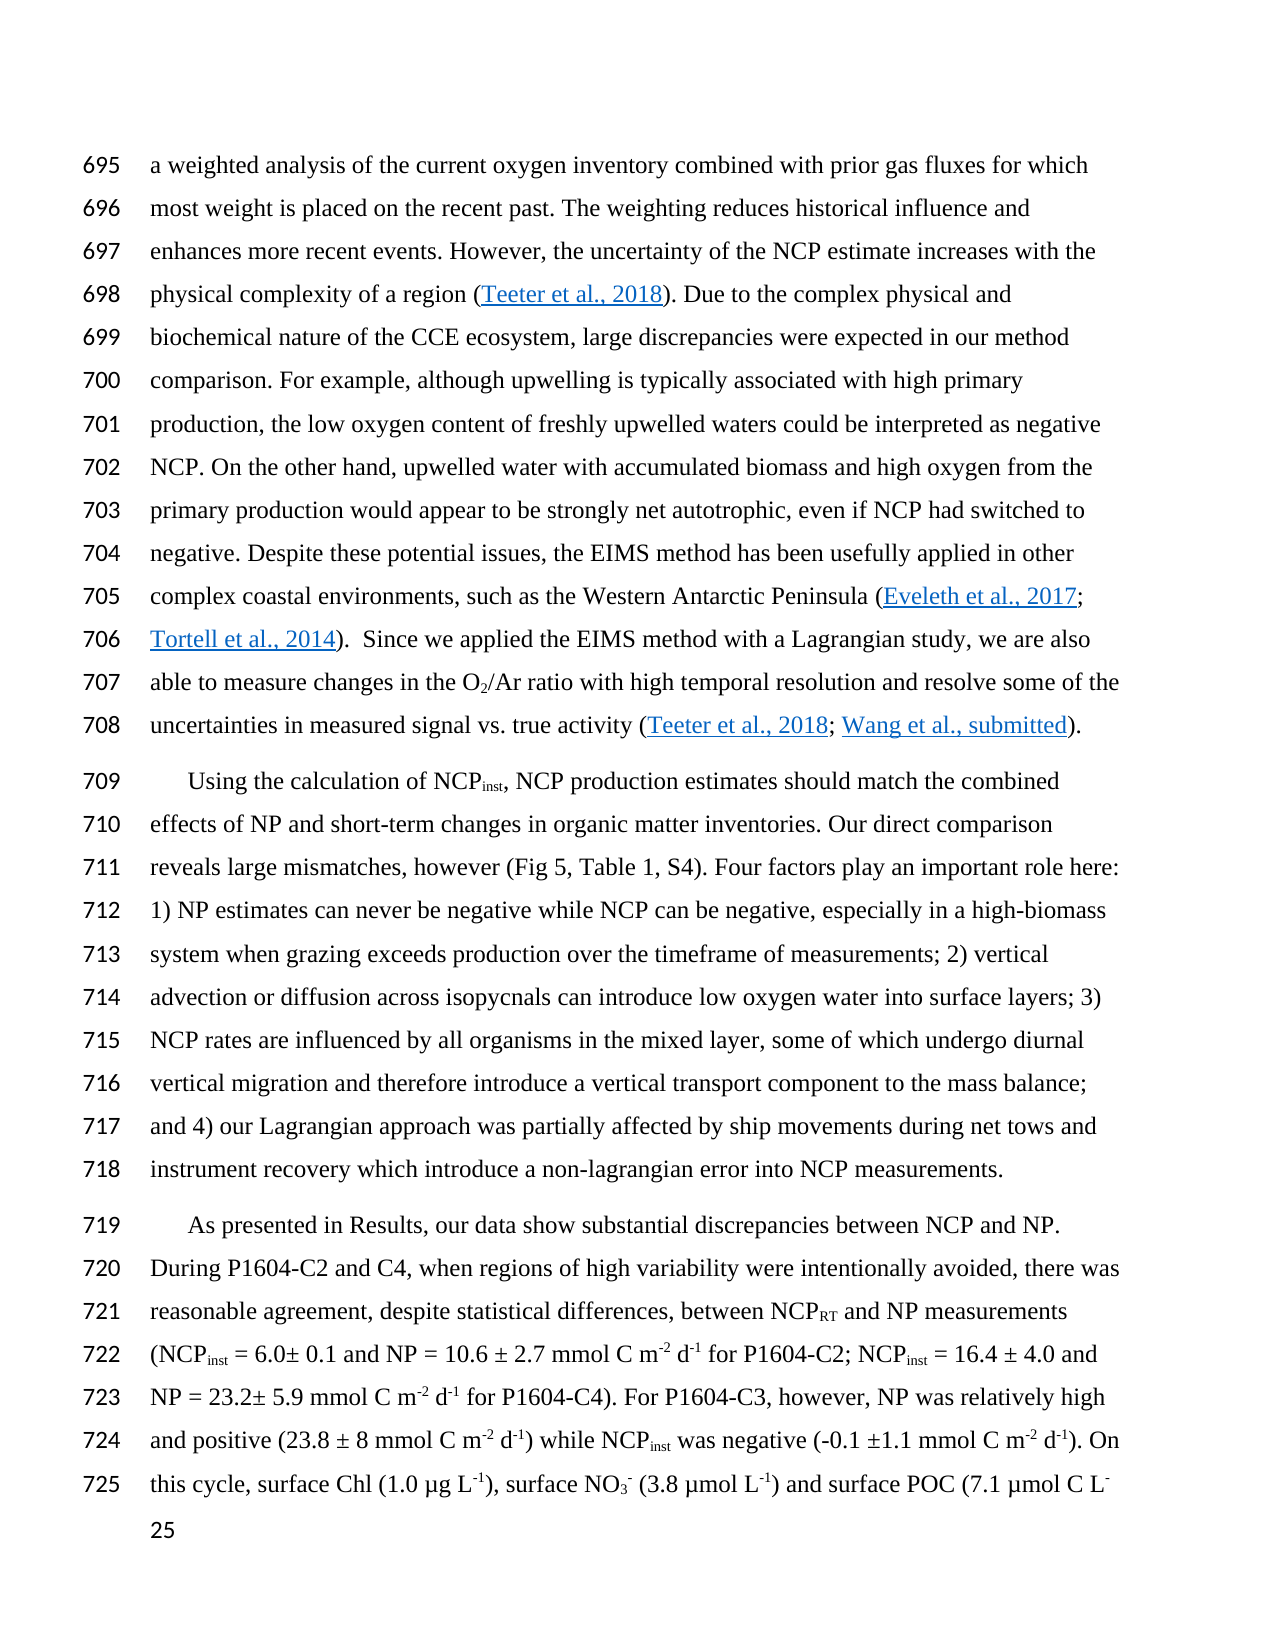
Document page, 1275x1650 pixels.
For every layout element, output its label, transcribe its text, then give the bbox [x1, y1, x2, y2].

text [150, 1210, 1125, 1497]
text Using the calculation of NCPinst, NCP production estimates should match the combined effects of NP and short-term changes in organic matter inventories. Our direct comparison reveals large mismatches, however (Fig 5, Table 1, S4). Four factors play an important role here: 1) NP estimates can never be negative while NCP can be negative, especially in a high-biomass system when grazing exceeds production over the timeframe of measurements; 2) vertical advection or diffusion across isopycnals can introduce low oxygen water into surface layers; 3) NCP rates are influenced by all organisms in the mixed layer, some of which undergo diurnal vertical migration and therefore introduce a vertical transport component to the mass balance; and 4) our Lagrangian approach was partially affected by ship movements during net tows and instrument recovery which introduce a non-lagrangian error into NCP measurements. [150, 766, 1125, 1183]
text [150, 150, 1125, 739]
